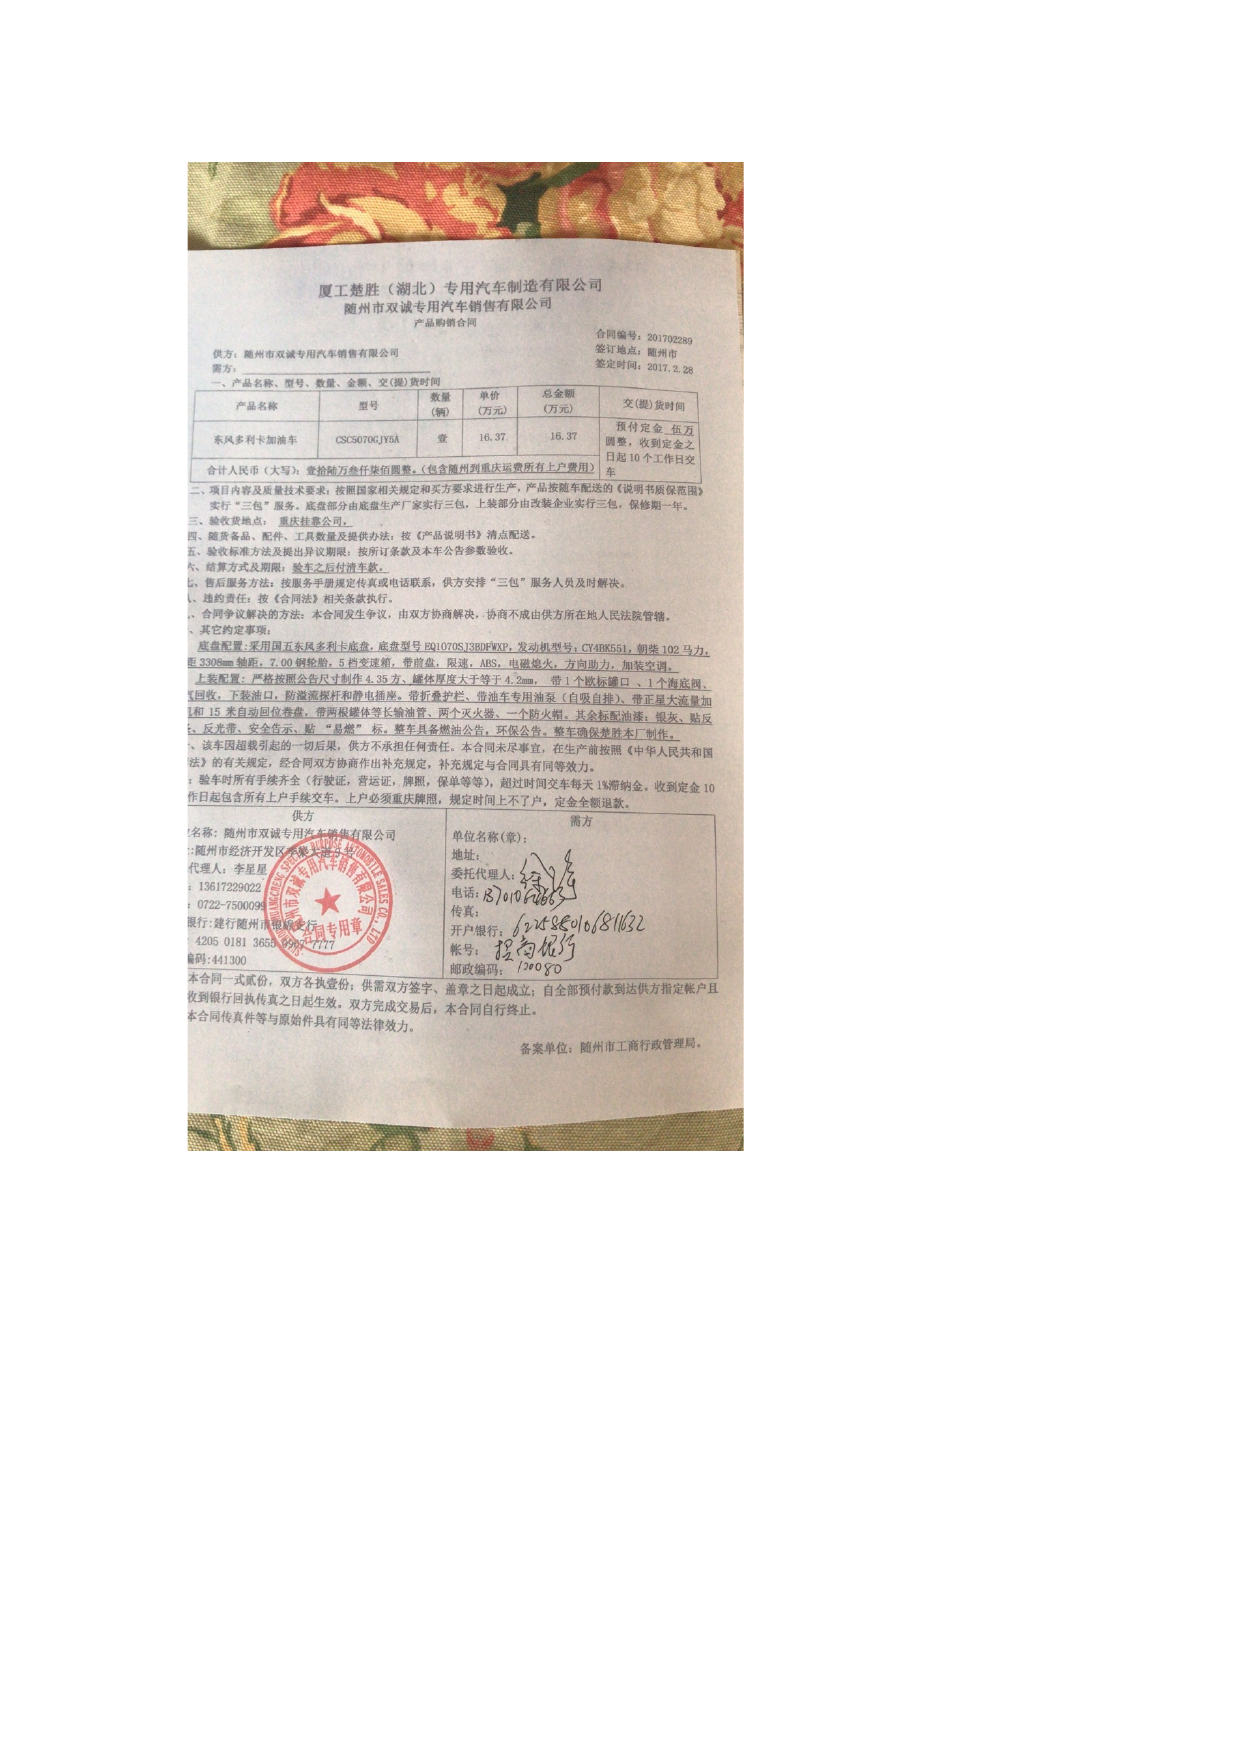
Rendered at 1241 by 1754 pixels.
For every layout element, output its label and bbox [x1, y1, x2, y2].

picture [187, 162, 744, 1151]
